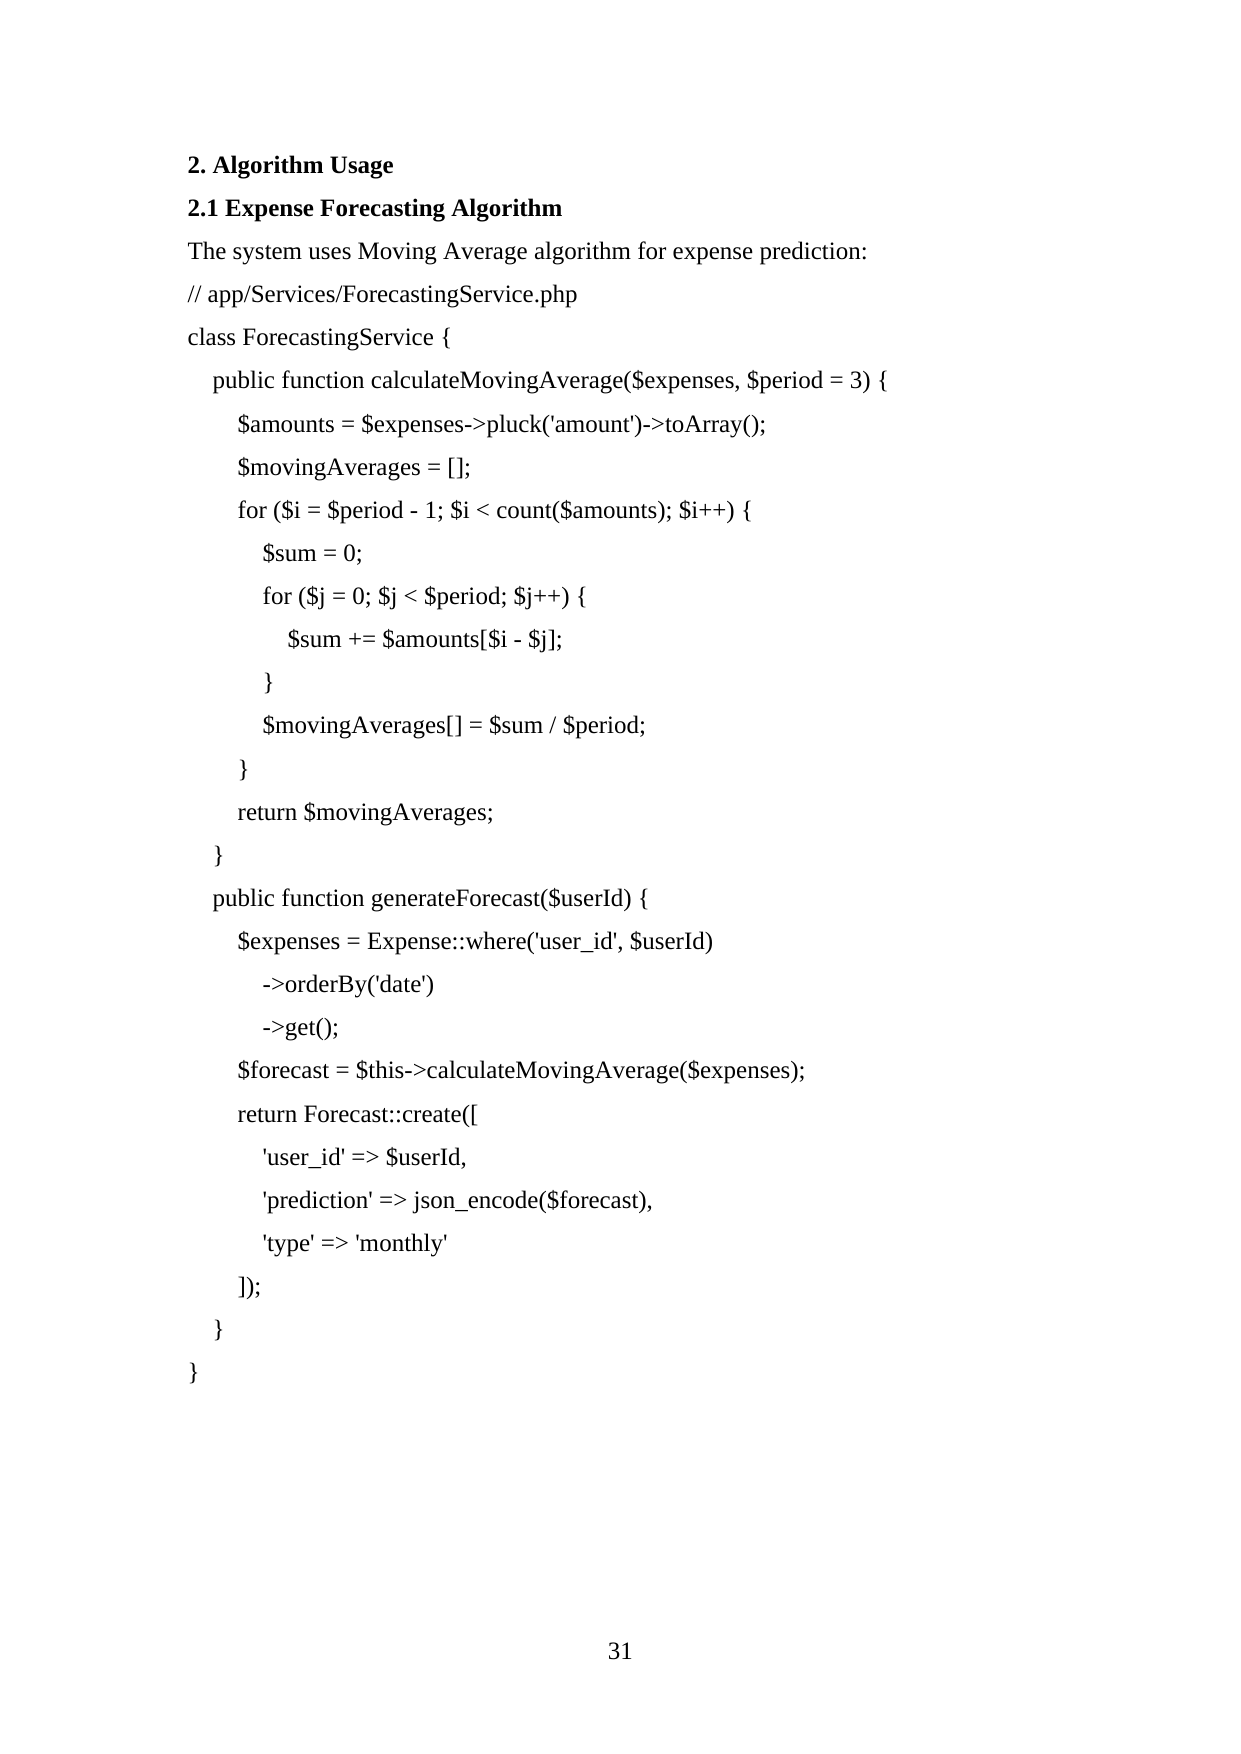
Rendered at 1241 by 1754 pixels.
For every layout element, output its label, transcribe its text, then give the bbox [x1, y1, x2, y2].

text $forecast = $this->calculateMovingAverage($expenses); [187, 1056, 1053, 1084]
text } [187, 754, 1053, 782]
text $amounts = $expenses->pluck('amount')->toArray(); [187, 409, 1053, 437]
text $movingAverages[] = $sum / $period; [187, 711, 1053, 739]
text return Forecast::create([ [187, 1099, 1053, 1127]
text // app/Services/ForecastingService.php [187, 279, 1053, 308]
text } [187, 1357, 1053, 1386]
text $expenses = Expense::where('user_id', $userId) [187, 926, 1053, 955]
text ->get(); [187, 1012, 1053, 1041]
text 2.1 Expense Forecasting Algorithm [187, 193, 1053, 222]
text } [187, 1314, 1053, 1343]
text for ($j = 0; $j < $period; $j++) { [187, 581, 1053, 610]
text $sum = 0; [187, 538, 1053, 567]
text class ForecastingService { [187, 322, 1053, 351]
text 'type' => 'monthly' [187, 1228, 1053, 1257]
text 'user_id' => $userId, [187, 1142, 1053, 1171]
text 2. Algorithm Usage [187, 150, 1053, 179]
text public function calculateMovingAverage($expenses, $period = 3) { [187, 366, 1053, 394]
text } [187, 840, 1053, 869]
text } [187, 667, 1053, 696]
text ->orderBy('date') [187, 969, 1053, 998]
text return $movingAverages; [187, 797, 1053, 826]
text $sum += $amounts[$i - $j]; [187, 624, 1053, 653]
text The system uses Moving Average algorithm for expense prediction: [187, 236, 1053, 265]
text public function generateForecast($userId) { [187, 883, 1053, 912]
text for ($i = $period - 1; $i < count($amounts); $i++) { [187, 495, 1053, 524]
text 'prediction' => json_encode($forecast), [187, 1185, 1053, 1214]
text ]); [187, 1271, 1053, 1300]
text $movingAverages = []; [187, 452, 1053, 481]
